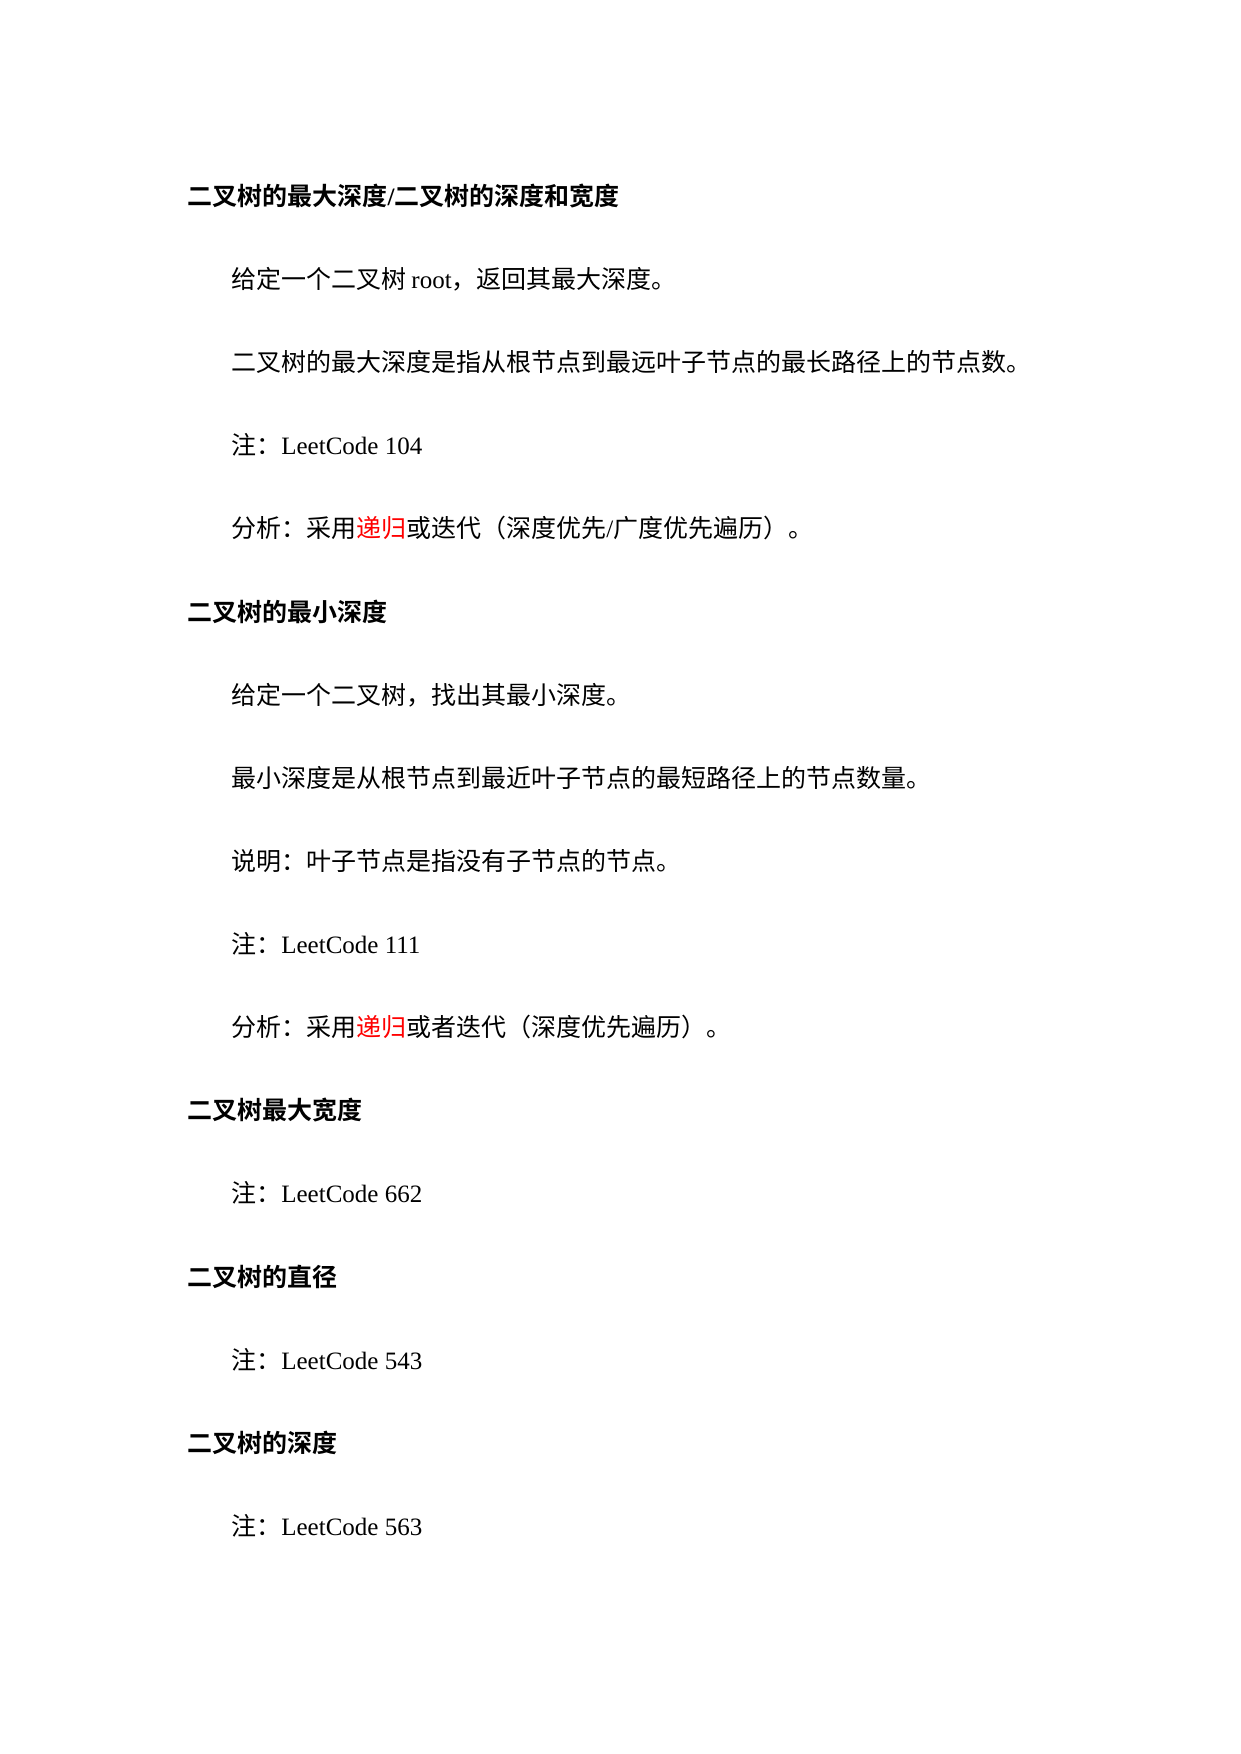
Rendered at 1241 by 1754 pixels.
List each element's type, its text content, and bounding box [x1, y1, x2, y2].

subtitle 二叉树的最小深度 [187, 578, 1053, 643]
text 注：LeetCode 662 [187, 1159, 1053, 1224]
subtitle 二叉树最大宽度 [187, 1076, 1053, 1141]
subtitle 二叉树的最大深度/二叉树的深度和宽度 [187, 162, 1053, 227]
text 分析：采用递归或者迭代（深度优先遍历）。 [187, 993, 1053, 1058]
text 二叉树的最大深度是指从根节点到最远叶子节点的最长路径上的节点数。 [187, 328, 1053, 393]
subtitle 二叉树的直径 [187, 1243, 1053, 1308]
text 注：LeetCode 104 [187, 411, 1053, 476]
text 给定一个二叉树，找出其最小深度。 [187, 661, 1053, 726]
text 注：LeetCode 543 [187, 1326, 1053, 1391]
text 注：LeetCode 563 [187, 1492, 1053, 1557]
text 给定一个二叉树root，返回其最大深度。 [187, 245, 1053, 310]
text 注：LeetCode 111 [187, 910, 1053, 975]
text 最小深度是从根节点到最近叶子节点的最短路径上的节点数量。 [187, 744, 1053, 809]
subtitle 二叉树的深度 [187, 1409, 1053, 1474]
text 说明：叶子节点是指没有子节点的节点。 [187, 827, 1053, 892]
text 分析：采用递归或迭代（深度优先/广度优先遍历）。 [187, 494, 1053, 559]
